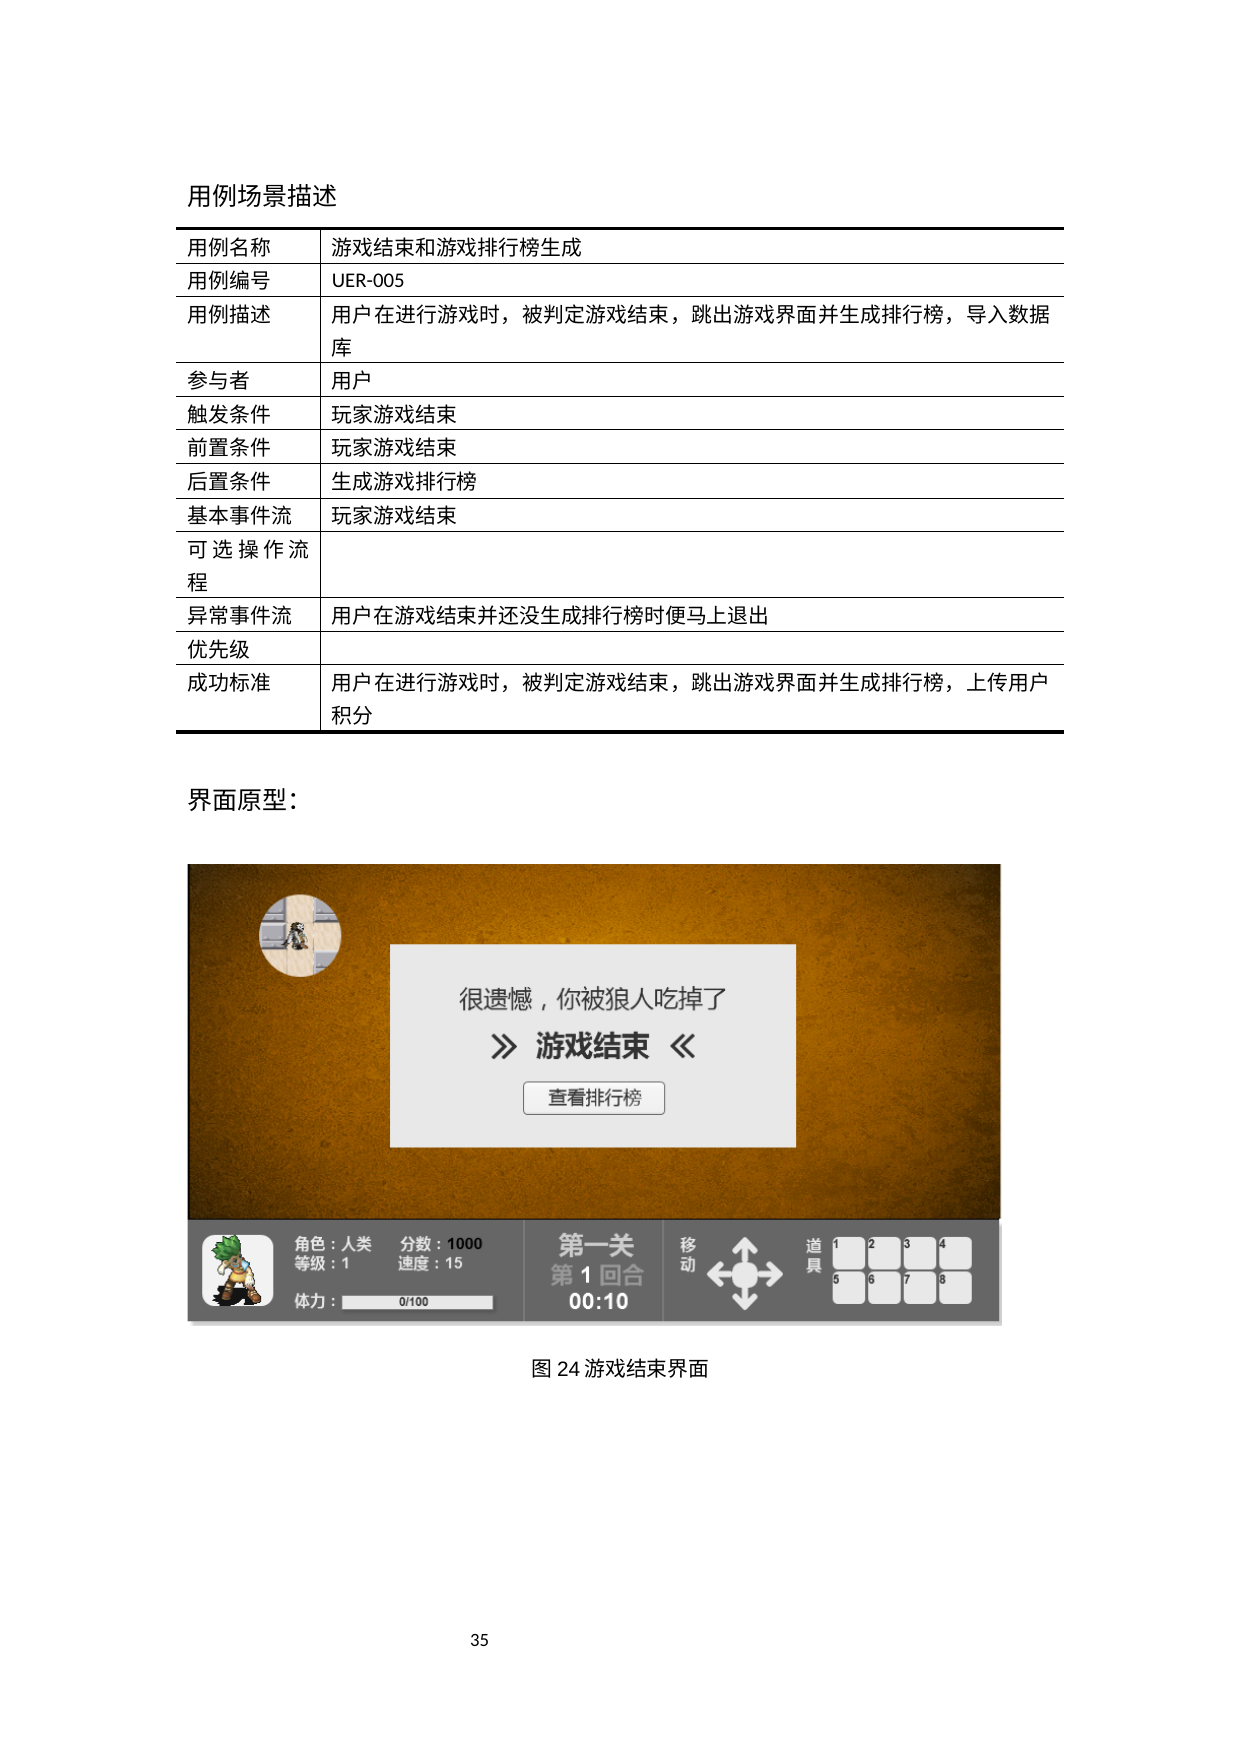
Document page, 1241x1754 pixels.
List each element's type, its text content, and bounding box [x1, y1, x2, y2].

table_cell 触发条件 [176, 397, 320, 429]
table_cell 参与者 [176, 363, 320, 396]
table_header 游戏结束和游戏排行榜生成 [321, 230, 1064, 263]
table_header 用例名称 [176, 230, 320, 263]
table_cell 用例编号 [176, 264, 320, 296]
text 界面原型： [187, 766, 1053, 831]
table_cell 用户在进行游戏时，被判定游戏结束，跳出游戏界面并生成排行榜，上传用户积分 [321, 665, 1064, 730]
picture [187, 863, 1002, 1326]
table_cell 玩家游戏结束 [321, 397, 1064, 429]
table_cell 异常事件流 [176, 598, 320, 631]
table_cell 基本事件流 [176, 499, 320, 531]
table_cell 用户在进行游戏时，被判定游戏结束，跳出游戏界面并生成排行榜，导入数据库 [321, 297, 1064, 362]
table_cell [321, 632, 1064, 664]
text 用例场景描述 [187, 162, 1053, 227]
table_cell 优先级 [176, 632, 320, 664]
table_cell 玩家游戏结束 [321, 499, 1064, 531]
table_cell 用例描述 [176, 297, 320, 362]
table_cell UER-005 [321, 264, 1064, 296]
table_cell 生成游戏排行榜 [321, 464, 1064, 498]
table_cell [321, 532, 1064, 597]
table_cell 用户在游戏结束并还没生成排行榜时便马上退出 [321, 598, 1064, 631]
table_cell 可选操作流程 [176, 532, 320, 597]
table_cell 玩家游戏结束 [321, 430, 1064, 463]
table_cell 成功标准 [176, 665, 320, 730]
table_cell 用户 [321, 363, 1064, 396]
table_cell 前置条件 [176, 430, 320, 463]
text 图 24游戏结束界面 [187, 1351, 1053, 1383]
table_cell 后置条件 [176, 464, 320, 498]
